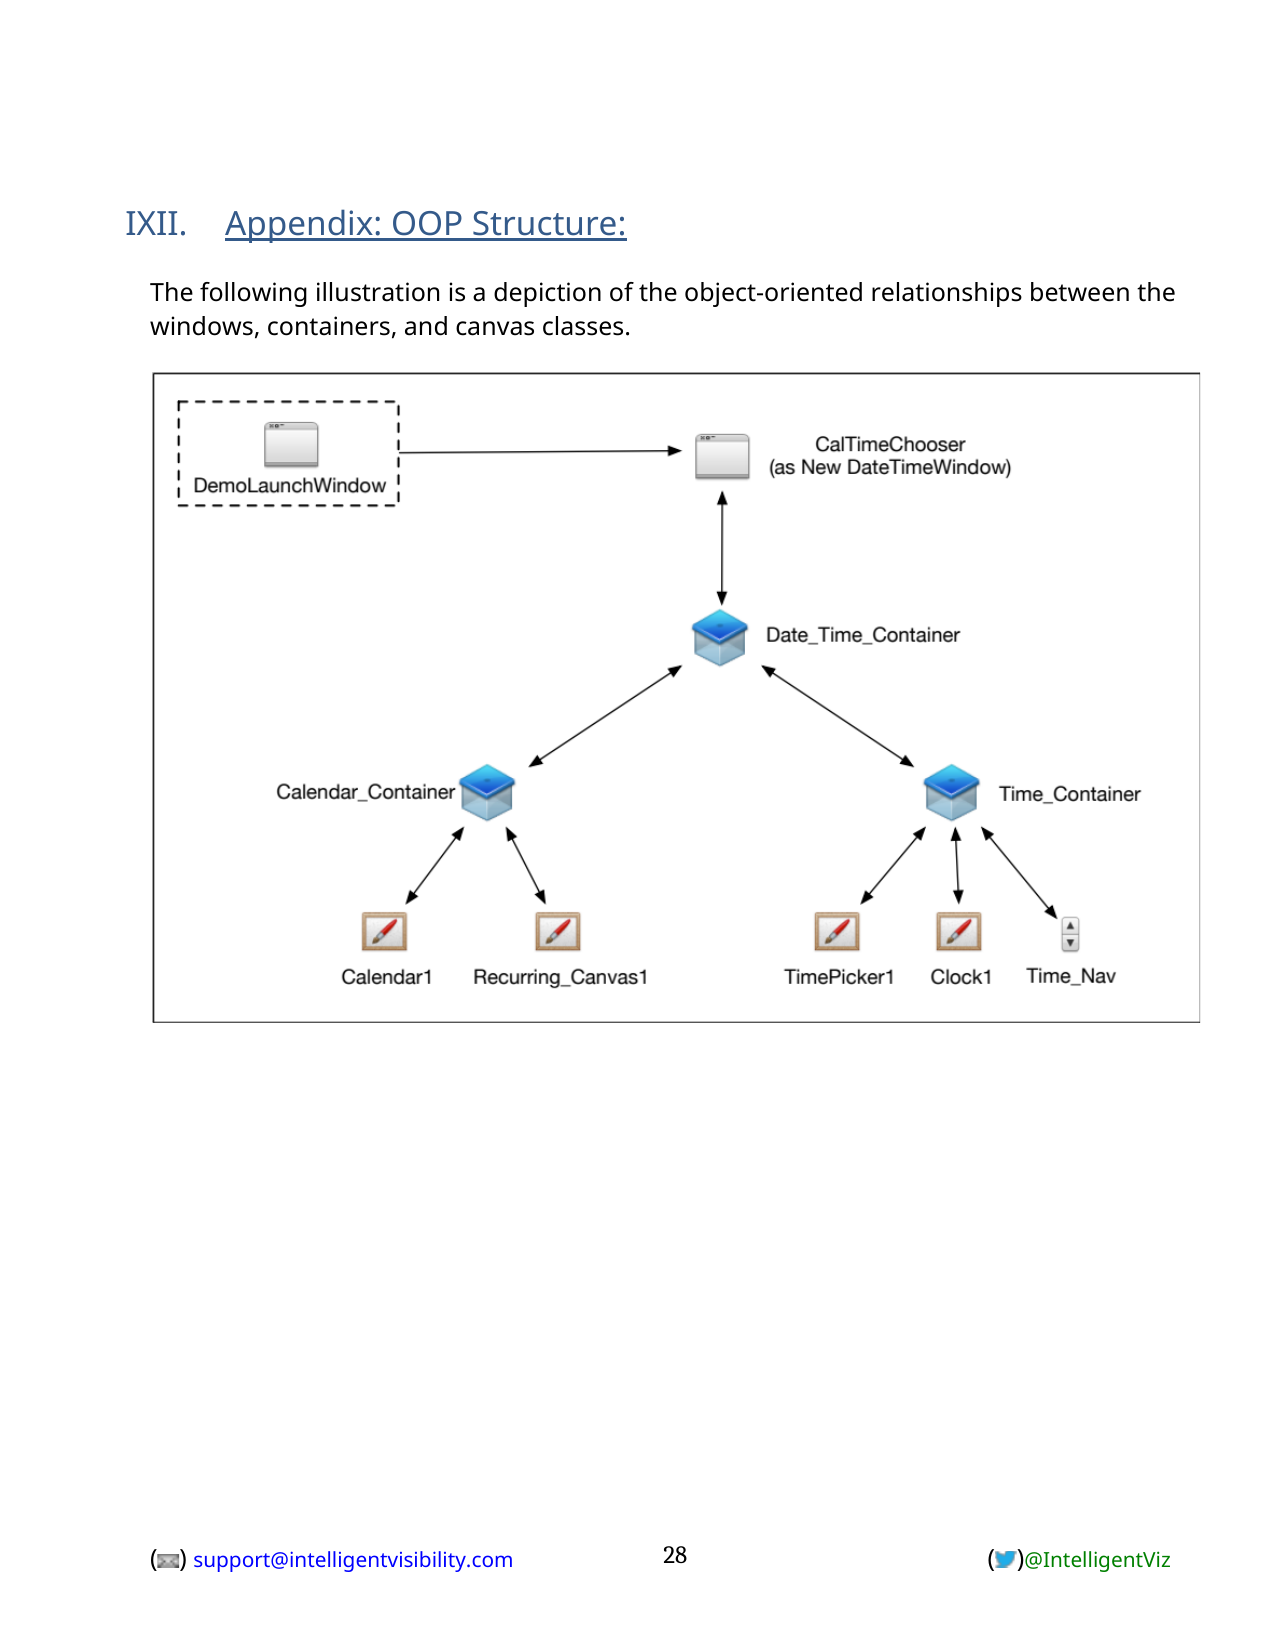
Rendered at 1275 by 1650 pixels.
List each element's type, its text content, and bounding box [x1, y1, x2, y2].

picture [157, 1554, 180, 1568]
subtitle Appendix: OOP Structure: [187, 200, 1200, 245]
text The following illustration is a depiction of the object-oriented relationships between the windows, containers, and canvas classes. [150, 274, 1200, 342]
picture [995, 1551, 1017, 1568]
